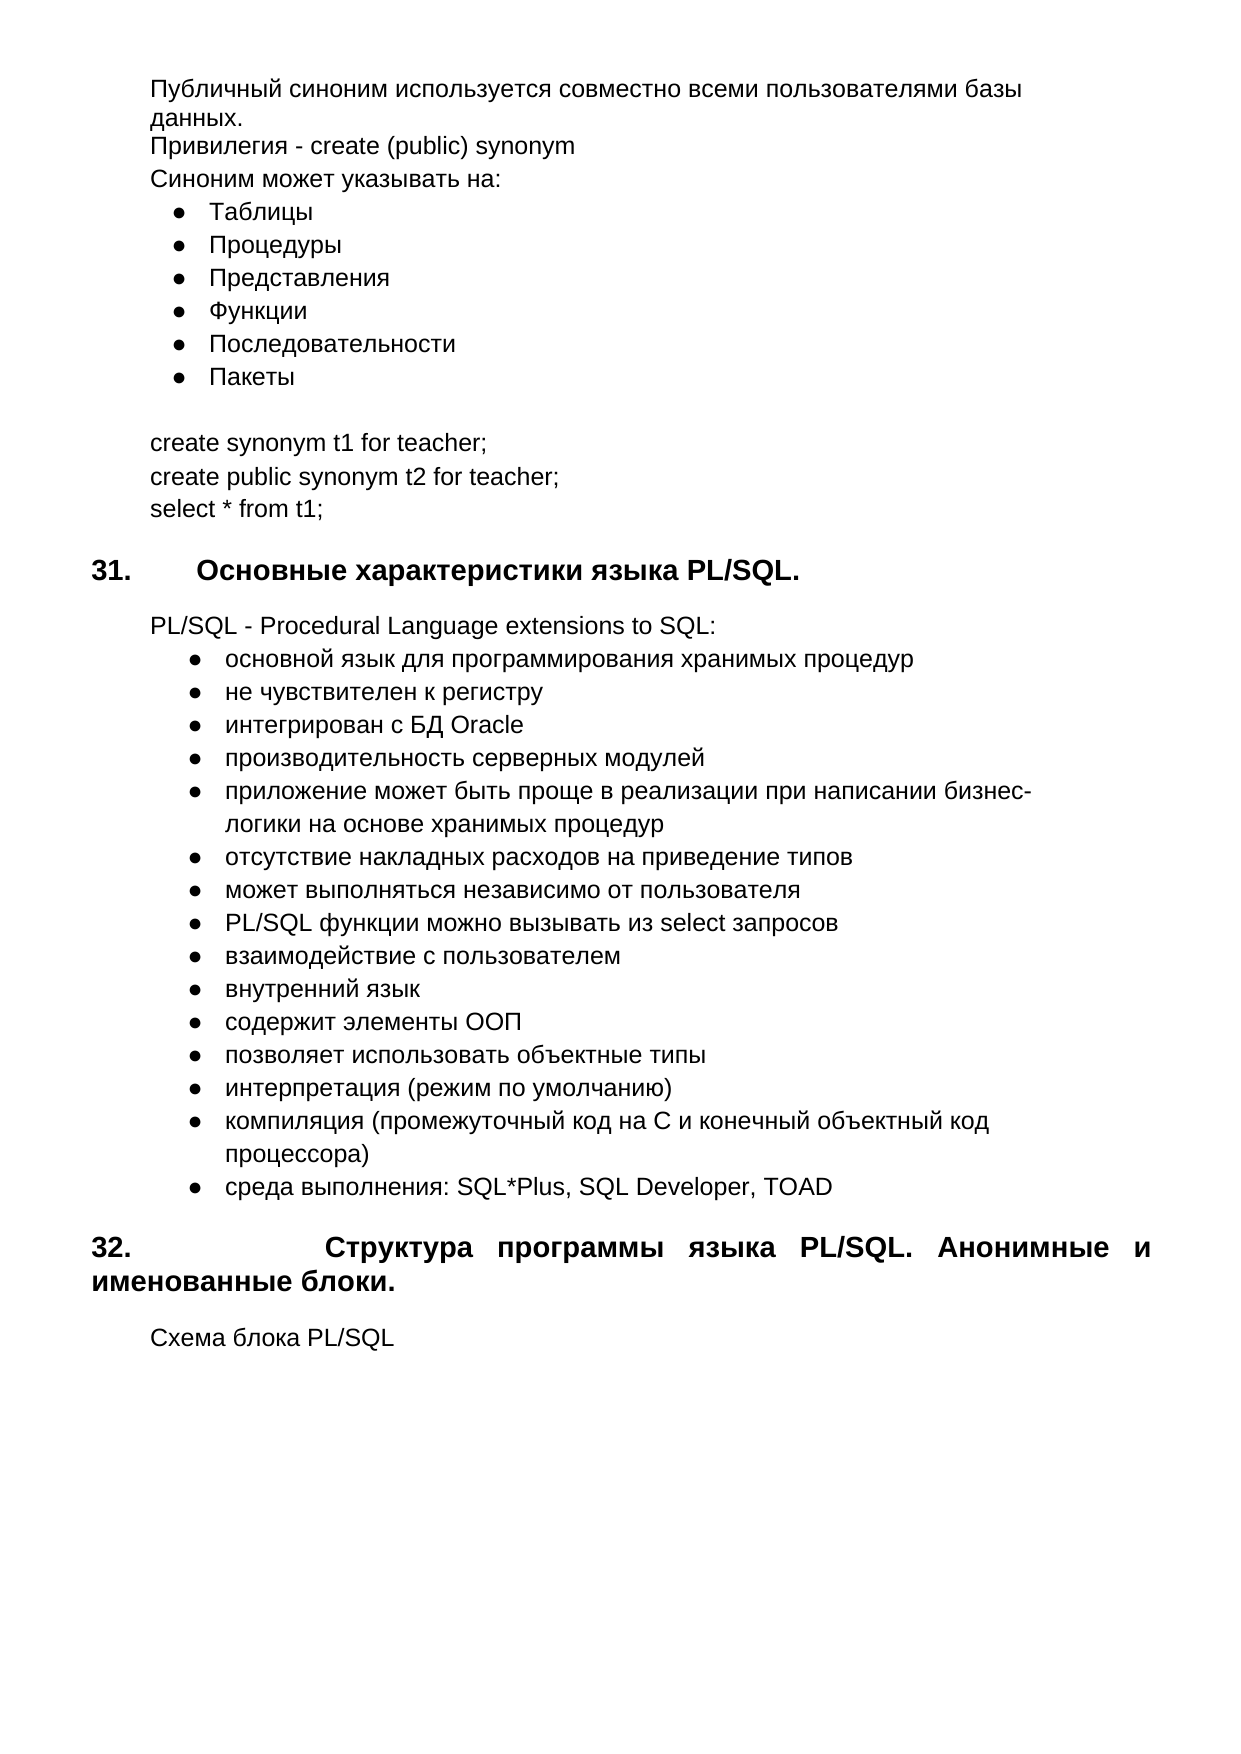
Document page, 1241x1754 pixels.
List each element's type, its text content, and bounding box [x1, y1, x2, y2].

list Представления [171, 263, 1090, 292]
list внутренний язык [187, 974, 1090, 1003]
list содержит элементы ООП [187, 1007, 1090, 1036]
text select * from t1; [150, 494, 1090, 523]
text create synonym t1 for teacher; [150, 428, 1090, 457]
list PL/SQL функции можно вызывать из select запросов [187, 908, 1090, 937]
list отсутствие накладных расходов на приведение типов [187, 842, 1090, 871]
list компиляция (промежуточный код на С и конечный объектный код процессора) [187, 1106, 1090, 1168]
text Синоним может указывать на: [150, 164, 1090, 193]
subtitle 31. Основные характеристики языка PL/SQL. [91, 552, 1153, 586]
list Последовательности [171, 329, 1090, 358]
list взаимодействие с пользователем [187, 941, 1090, 970]
list может выполняться независимо от пользователя [187, 875, 1090, 904]
list Пакеты [171, 362, 1090, 391]
list не чувствителен к регистру [187, 677, 1090, 706]
text Публичный синоним используется совместно всеми пользователями базы данных. [150, 74, 1090, 131]
subtitle 32. Структура программы языка PL/SQL. Анонимные и именованные блоки. [91, 1230, 1153, 1297]
text create public synonym t2 for teacher; [150, 461, 1090, 490]
text Схема блока PL/SQL [150, 1322, 1090, 1351]
list производительность серверных модулей [187, 743, 1090, 772]
list среда выполнения: SQL*Plus, SQL Developer, TOAD [187, 1172, 1090, 1201]
list основной язык для программирования хранимых процедур [187, 644, 1090, 673]
list позволяет использовать объектные типы [187, 1040, 1090, 1069]
list Функции [171, 296, 1090, 325]
text PL/SQL - Procedural Language extensions to SQL: [150, 611, 1090, 640]
list интегрирован с БД Oracle [187, 710, 1090, 739]
list приложение может быть проще в реализации при написании бизнес-логики на основе хранимых процедур [187, 776, 1090, 838]
text Привилегия - create (public) synonym [150, 131, 1090, 160]
list Таблицы [171, 197, 1090, 226]
list интерпретация (режим по умолчанию) [187, 1073, 1090, 1102]
list Процедуры [171, 230, 1090, 259]
